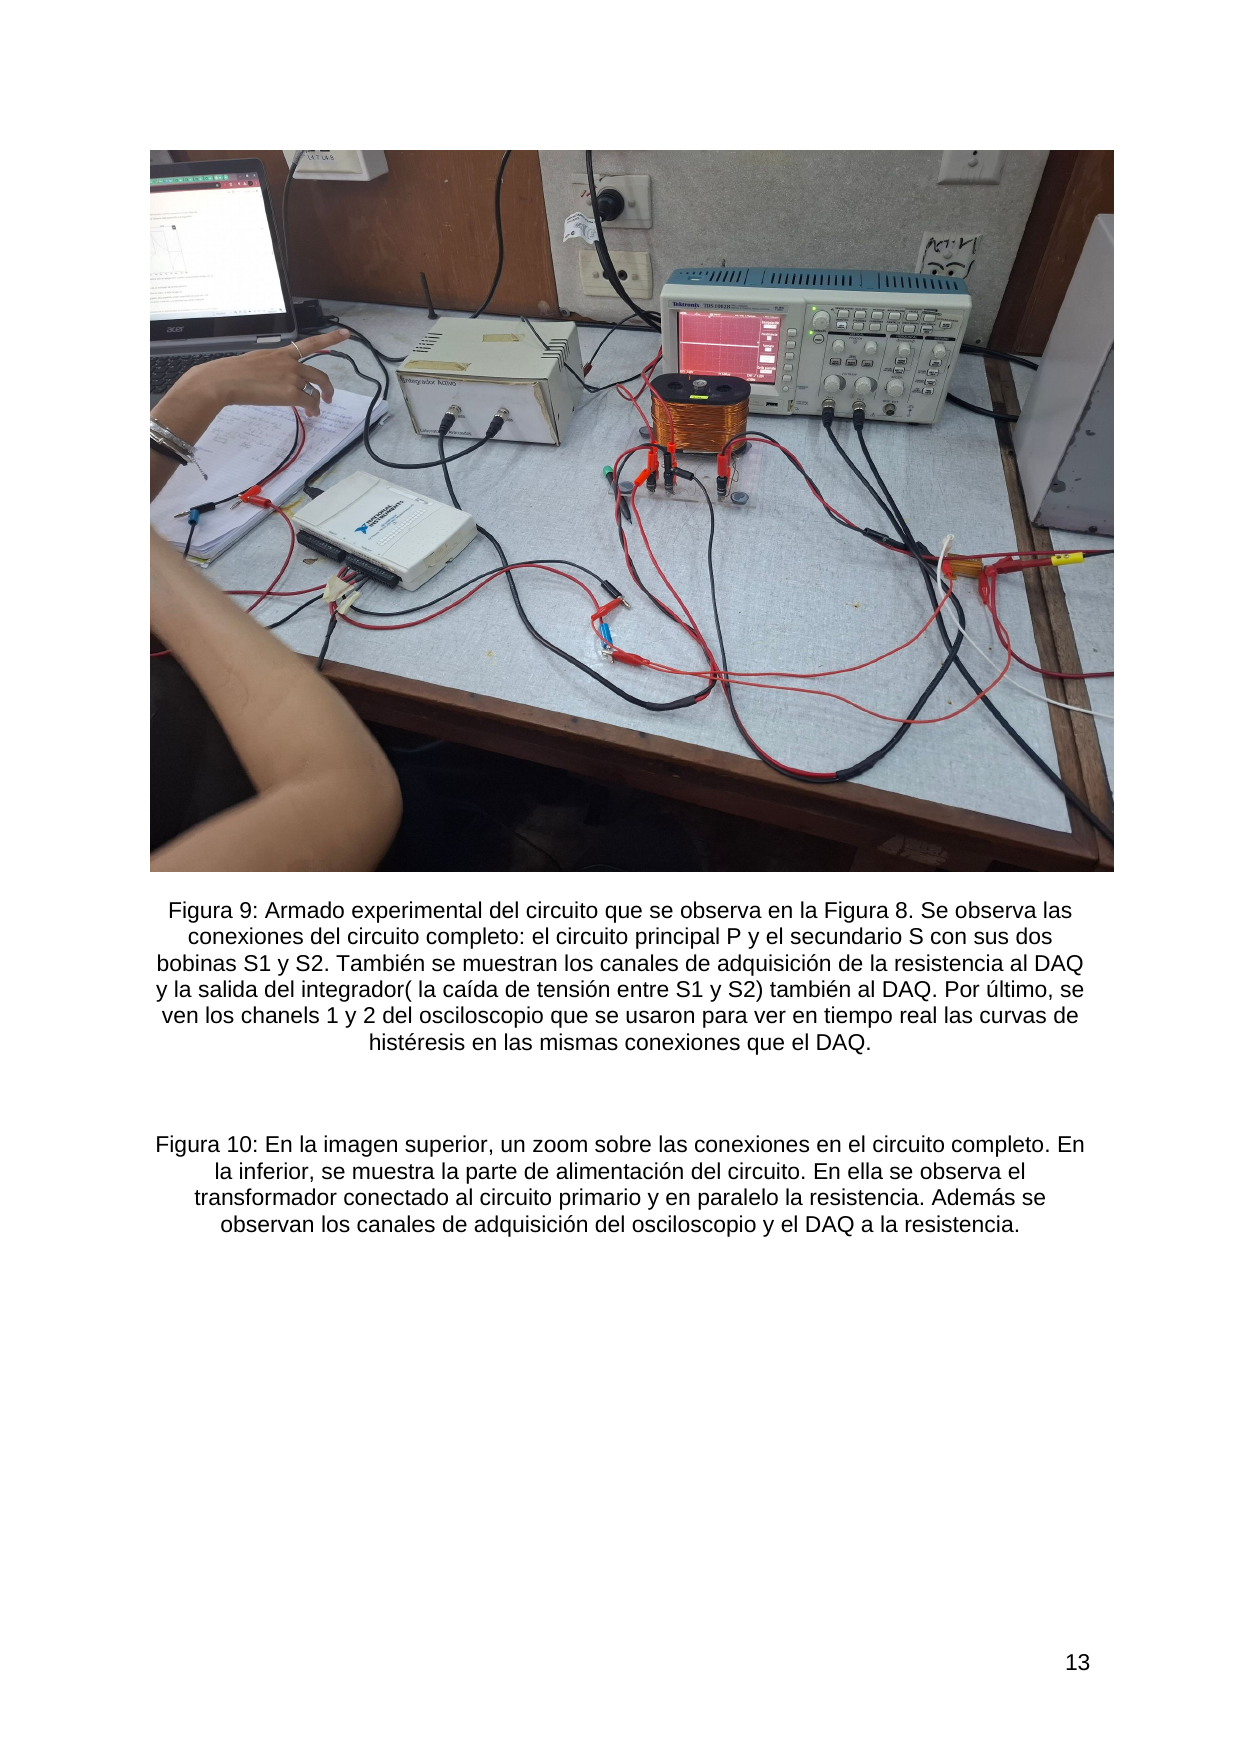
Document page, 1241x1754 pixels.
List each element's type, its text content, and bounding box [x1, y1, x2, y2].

text Figura 10: En la imagen superior, un zoom sobre las conexiones en el circuito completo. En la inferior, se muestra la parte de alimentación del circuito. En ella se observa el transformador conectado al circuito primario y en paralelo la resistencia. Además se observan los canales de adquisición del osciloscopio y el DAQ a la resistencia. [150, 1131, 1090, 1237]
text Figura 9: Armado experimental del circuito que se observa en la Figura 8. Se observa las conexiones del circuito completo: el circuito principal P y el secundario S con sus dos bobinas S1 y S2. También se muestran los canales de adquisición de la resistencia al DAQ y la salida del integrador( la caída de tensión entre S1 y S2) también al DAQ. Por último, se ven los chanels 1 y 2 del osciloscopio que se usaron para ver en tiempo real las curvas de histéresis en las mismas conexiones que el DAQ. [150, 897, 1090, 1055]
picture [150, 150, 1114, 872]
